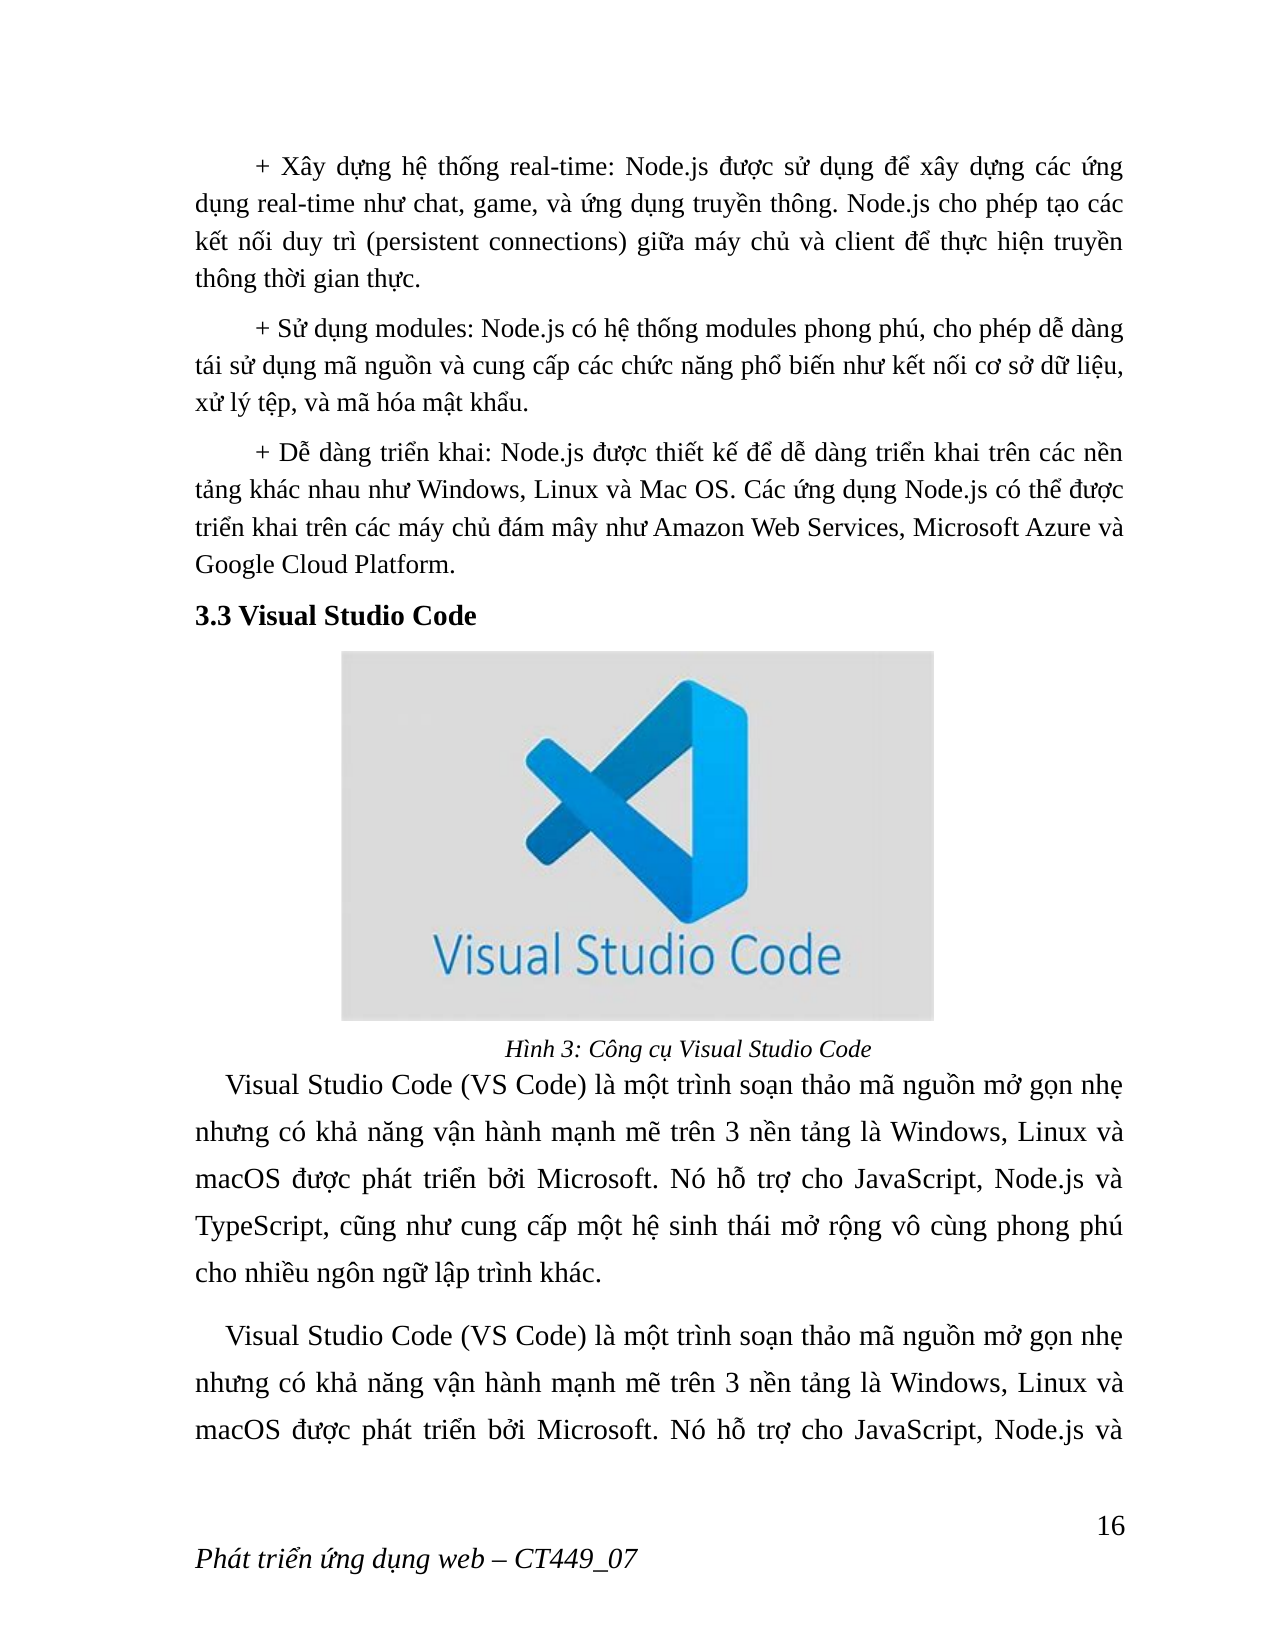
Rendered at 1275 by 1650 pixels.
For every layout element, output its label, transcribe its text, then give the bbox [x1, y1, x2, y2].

text + Sử dụng modules: Node.js có hệ thống modules phong phú, cho phép dễ dàng tái sử dụng mã nguồn và cung cấp các chức năng phổ biến như kết nối cơ sở dữ liệu, xử lý tệp, và mã hóa mật khẩu. [195, 312, 1125, 417]
text + Dễ dàng triển khai: Node.js được thiết kế để dễ dàng triển khai trên các nền tảng khác nhau như Windows, Linux và Mac OS. Các ứng dụng Node.js có thể được triển khai trên các máy chủ đám mây như Amazon Web Services, Microsoft Azure và Google Cloud Platform. [195, 436, 1125, 579]
subtitle 3.3 Visual Studio Code [150, 598, 1125, 631]
text + Xây dựng hệ thống real-time: Node.js được sử dụng để xây dựng các ứng dụng real-time như chat, game, và ứng dụng truyền thông. Node.js cho phép tạo các kết nối duy trì (persistent connections) giữa máy chủ và client để thực hiện truyền thông thời gian thực. [195, 150, 1125, 293]
picture [341, 651, 934, 1021]
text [195, 1318, 1125, 1446]
